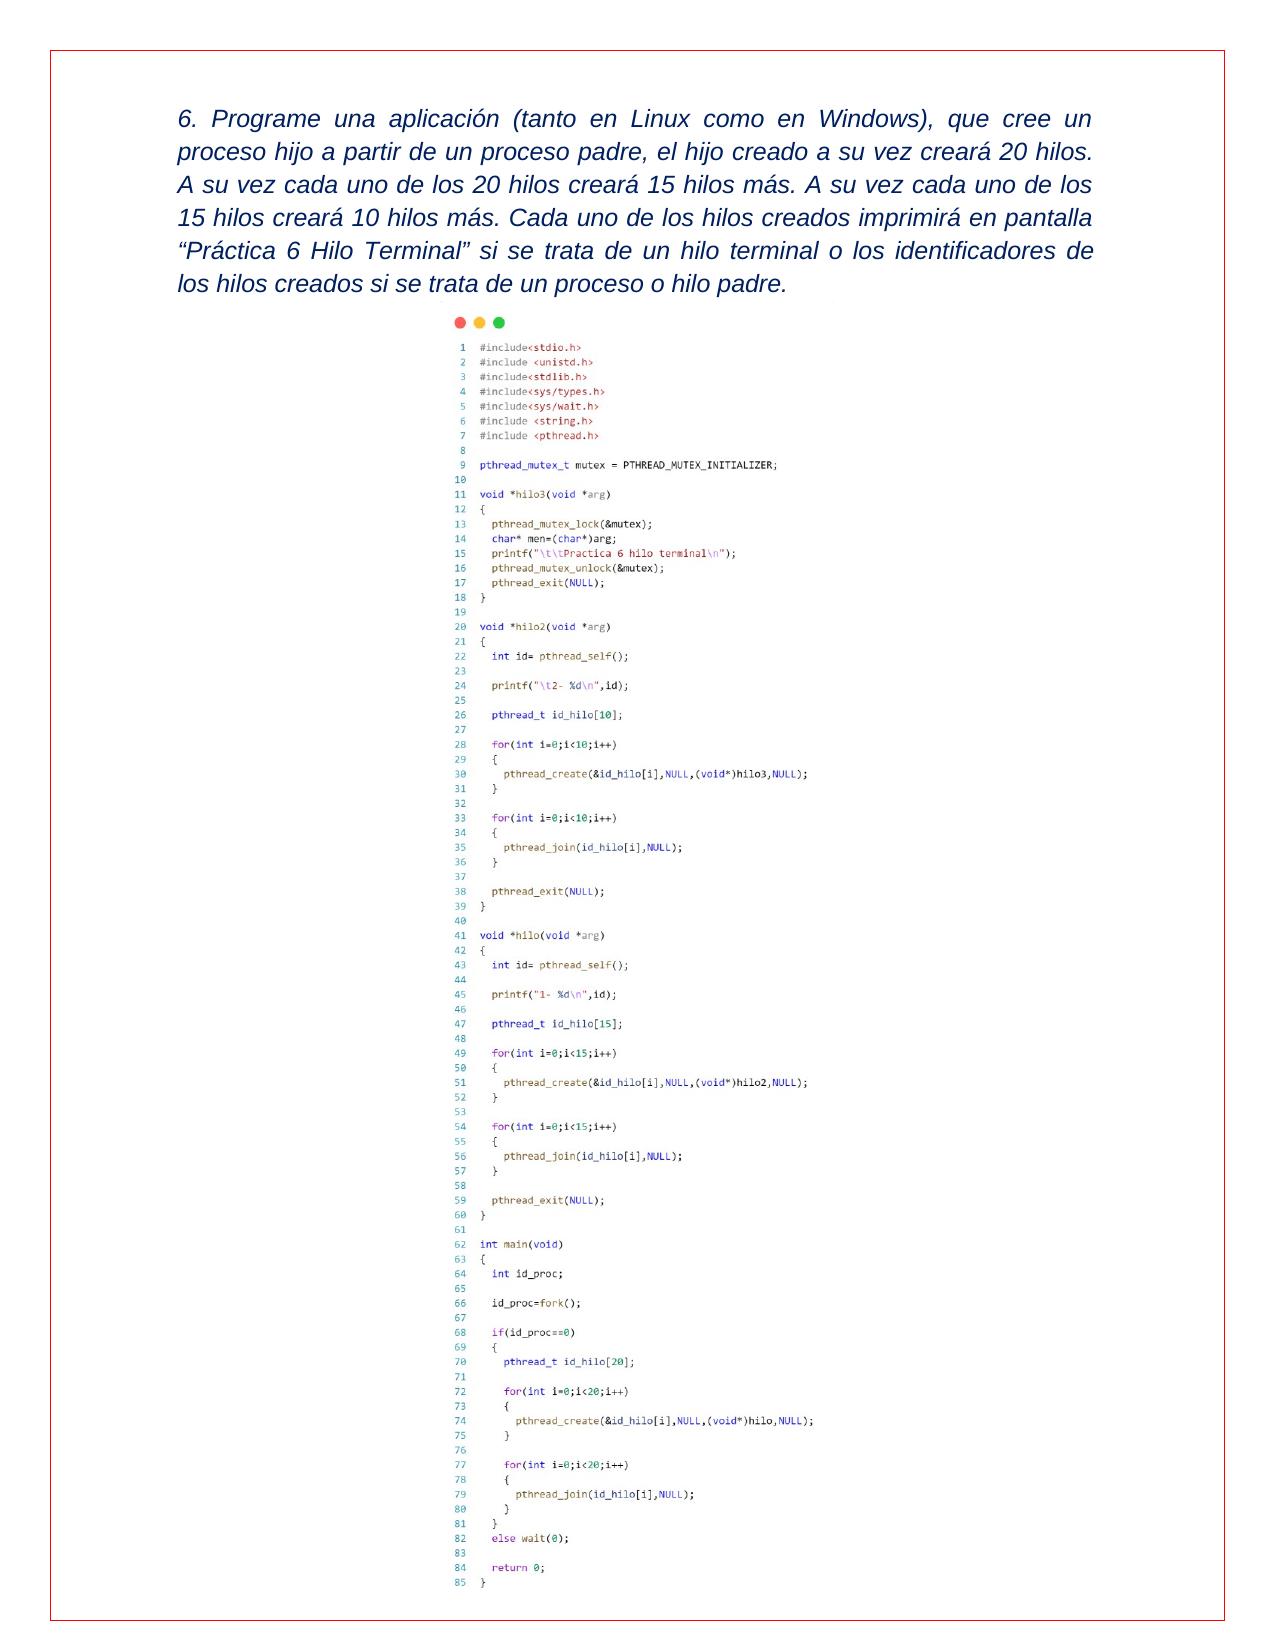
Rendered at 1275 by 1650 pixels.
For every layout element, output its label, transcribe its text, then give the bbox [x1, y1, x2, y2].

text 6. Programe una aplicación (tanto en Linux como en Windows), que cree un proceso hijo a partir de un proceso padre, el hijo creado a su vez creará 20 hilos. A su vez cada uno de los 20 hilos creará 15 hilos más. A su vez cada uno de los 15 hilos creará 10 hilos más. Cada uno de los hilos creados imprimirá en pantalla “Práctica 6 Hilo Terminal” si se trata de un hilo terminal o los identificadores de los hilos creados si se trata de un proceso o hilo padre. [177, 103, 1097, 297]
picture [440, 301, 834, 1588]
